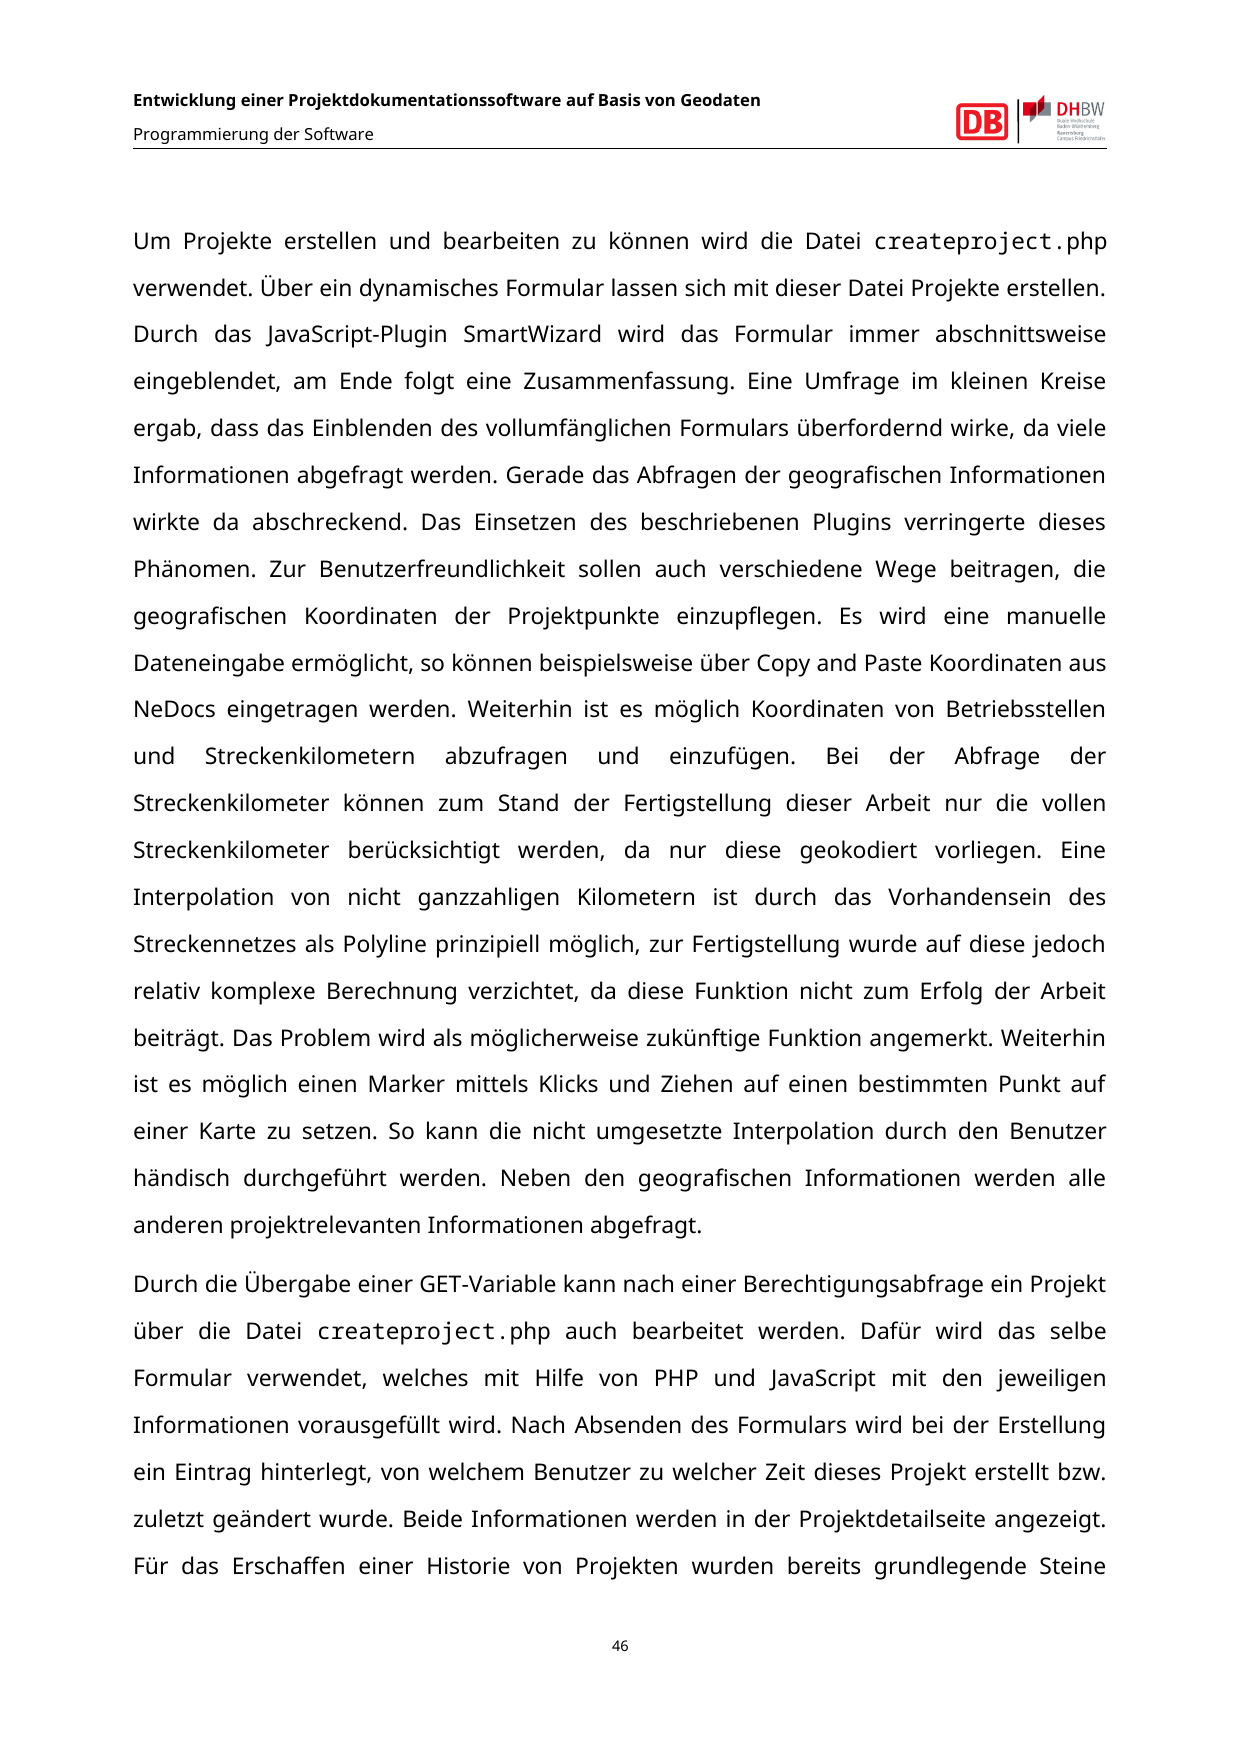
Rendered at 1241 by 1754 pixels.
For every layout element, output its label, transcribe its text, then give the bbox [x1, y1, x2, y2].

picture [1023, 95, 1106, 141]
picture [956, 103, 1009, 141]
text Um Projekte erstellen und bearbeiten zu können wird die Datei createproject.php verwendet. Über ein dynamisches Formular lassen sich mit dieser Datei Projekte erstellen. Durch das JavaScript-Plugin SmartWizard wird das Formular immer abschnittsweise eingeblendet, am Ende folgt eine Zusammenfassung. Eine Umfrage im kleinen Kreise ergab, dass das Einblenden des vollumfänglichen Formulars überfordernd wirke, da viele Informationen abgefragt werden. Gerade das Abfragen der geografischen Informationen wirkte da abschreckend. Das Einsetzen des beschriebenen Plugins verringerte dieses Phänomen. Zur Benutzerfreundlichkeit sollen auch verschiedene Wege beitragen, die geografischen Koordinaten der Projektpunkte einzupflegen. Es wird eine manuelle Dateneingabe ermöglicht, so können beispielsweise über Copy and Paste Koordinaten aus NeDocs eingetragen werden. Weiterhin ist es möglich Koordinaten von Betriebsstellen und Streckenkilometern abzufragen und einzufügen. Bei der Abfrage der Streckenkilometer können zum Stand der Fertigstellung dieser Arbeit nur die vollen Streckenkilometer berücksichtigt werden, da nur diese geokodiert vorliegen. Eine Interpolation von nicht ganzzahligen Kilometern ist durch das Vorhandensein des Streckennetzes als Polyline prinzipiell möglich, zur Fertigstellung wurde auf diese jedoch relativ komplexe Berechnung verzichtet, da diese Funktion nicht zum Erfolg der Arbeit beiträgt. Das Problem wird als möglicherweise zukünftige Funktion angemerkt. Weiterhin ist es möglich einen Marker mittels Klicks und Ziehen auf einen bestimmten Punkt auf einer Karte zu setzen. So kann die nicht umgesetzte Interpolation durch den Benutzer händisch durchgeführt werden. Neben den geografischen Informationen werden alle anderen projektrelevanten Informationen abgefragt. [133, 225, 1107, 1240]
